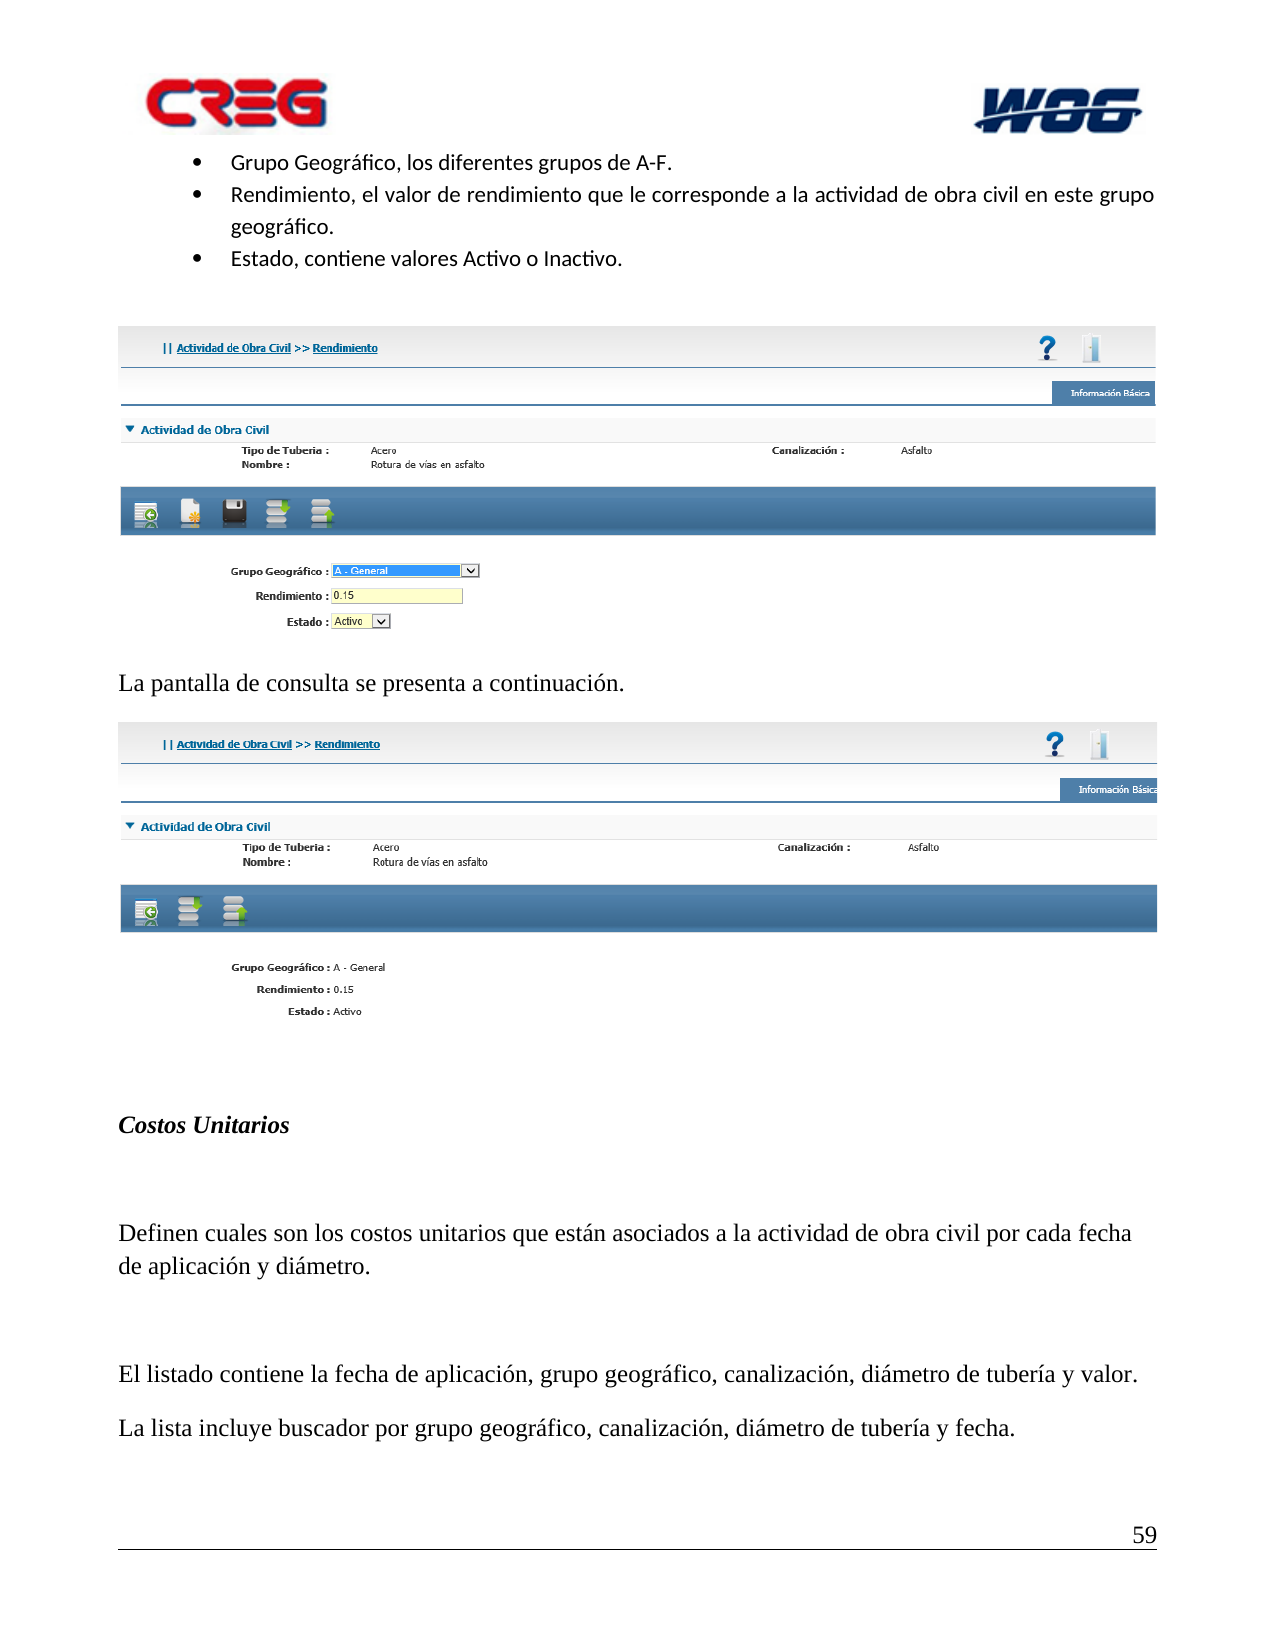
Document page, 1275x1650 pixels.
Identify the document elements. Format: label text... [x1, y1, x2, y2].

text La lista incluye buscador por grupo geográfico, canalización, diámetro de tubería y fecha. [118, 1413, 1157, 1441]
picture [118, 326, 1156, 644]
text El listado contiene la fecha de aplicación, grupo geográfico, canalización, diámetro de tubería y valor. [118, 1359, 1157, 1388]
list Grupo Geográfico, los diferentes grupos de A-F. [193, 148, 1157, 176]
picture [118, 722, 1158, 1032]
picture [118, 73, 353, 135]
text La pantalla de consulta se presenta a continuación. [118, 668, 1157, 697]
picture [971, 83, 1147, 135]
text Definen cuales son los costos unitarios que están asociados a la actividad de obra civil por cada fecha de aplicación y diámetro. [118, 1218, 1157, 1280]
list Rendimiento, el valor de rendimiento que le corresponde a la actividad de obra civil en este grupo geográfico. [193, 180, 1157, 240]
text Costos Unitarios [118, 1110, 1157, 1139]
list Estado, contiene valores Activo o Inactivo. [193, 244, 1157, 272]
